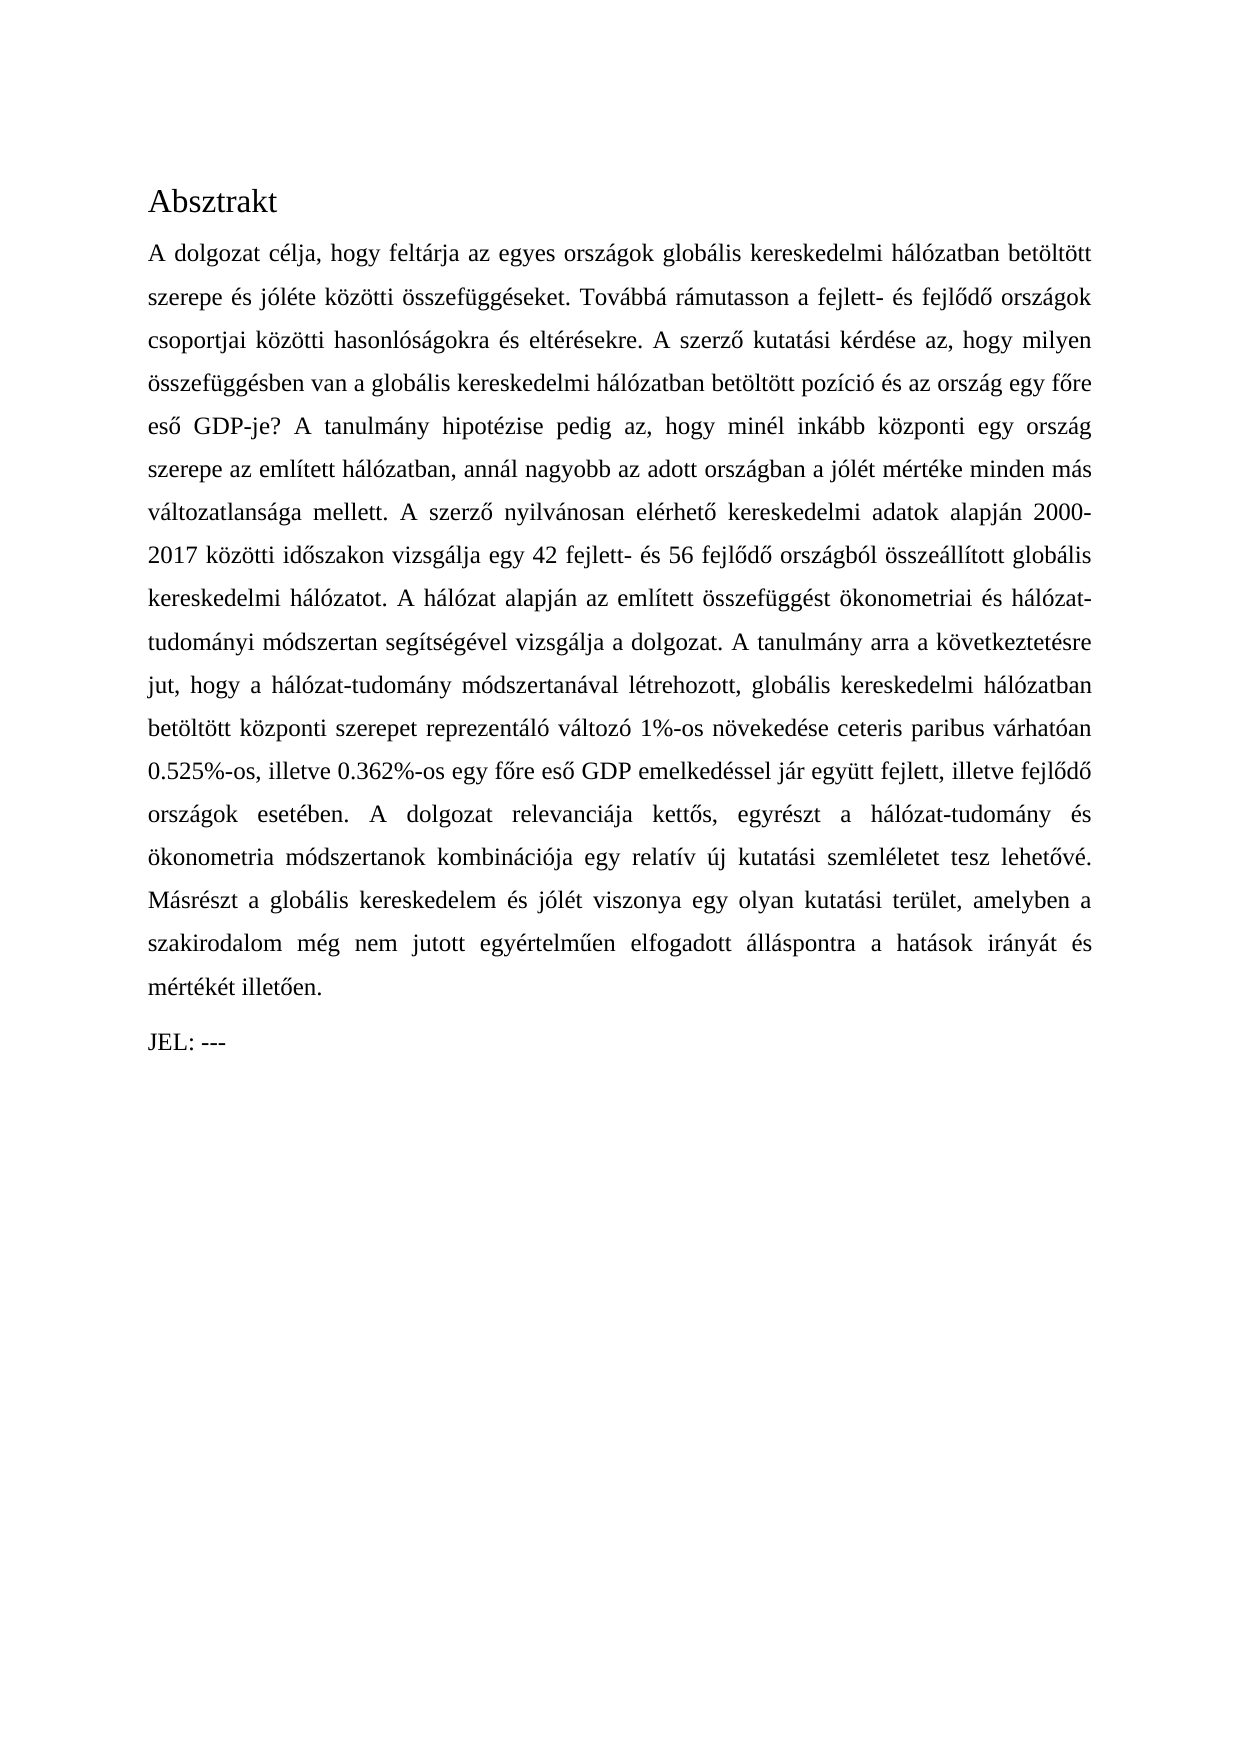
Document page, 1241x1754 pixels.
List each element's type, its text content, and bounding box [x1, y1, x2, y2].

text A dolgozat célja, hogy feltárja az egyes országok globális kereskedelmi hálózatban betöltött szerepe és jóléte közötti összefüggéseket. Továbbá rámutasson a fejlett- és fejlődő országok csoportjai közötti hasonlóságokra és eltérésekre. A szerző kutatási kérdése az, hogy milyen összefüggésben van a globális kereskedelmi hálózatban betöltött pozíció és az ország egy főre eső GDP-je? A tanulmány hipotézise pedig az, hogy minél inkább központi egy ország szerepe az említett hálózatban, annál nagyobb az adott országban a jólét mértéke minden más változatlansága mellett. A szerző nyilvánosan elérhető kereskedelmi adatok alapján 2000-2017 közötti időszakon vizsgálja egy 42 fejlett- és 56 fejlődő országból összeállított globális kereskedelmi hálózatot. A hálózat alapján az említett összefüggést ökonometriai és hálózat-tudományi módszertan segítségével vizsgálja a dolgozat. A tanulmány arra a következtetésre jut, hogy a hálózat-tudomány módszertanával létrehozott, globális kereskedelmi hálózatban betöltött központi szerepet reprezentáló változó 1%-os növekedése ceteris paribus várhatóan 0.525%-os, illetve 0.362%-os egy főre eső GDP emelkedéssel jár együtt fejlett, illetve fejlődő országok esetében. A dolgozat relevanciája kettős, egyrészt a hálózat-tudomány és ökonometria módszertanok kombinációja egy relatív új kutatási szemléletet tesz lehetővé. Másrészt a globális kereskedelem és jólét viszonya egy olyan kutatási terület, amelyben a szakirodalom még nem jutott egyértelműen elfogadott álláspontra a hatások irányát és mértékét illetően. [148, 238, 1093, 1000]
subtitle Absztrakt [148, 181, 1093, 219]
text JEL: --- [148, 1027, 1093, 1056]
